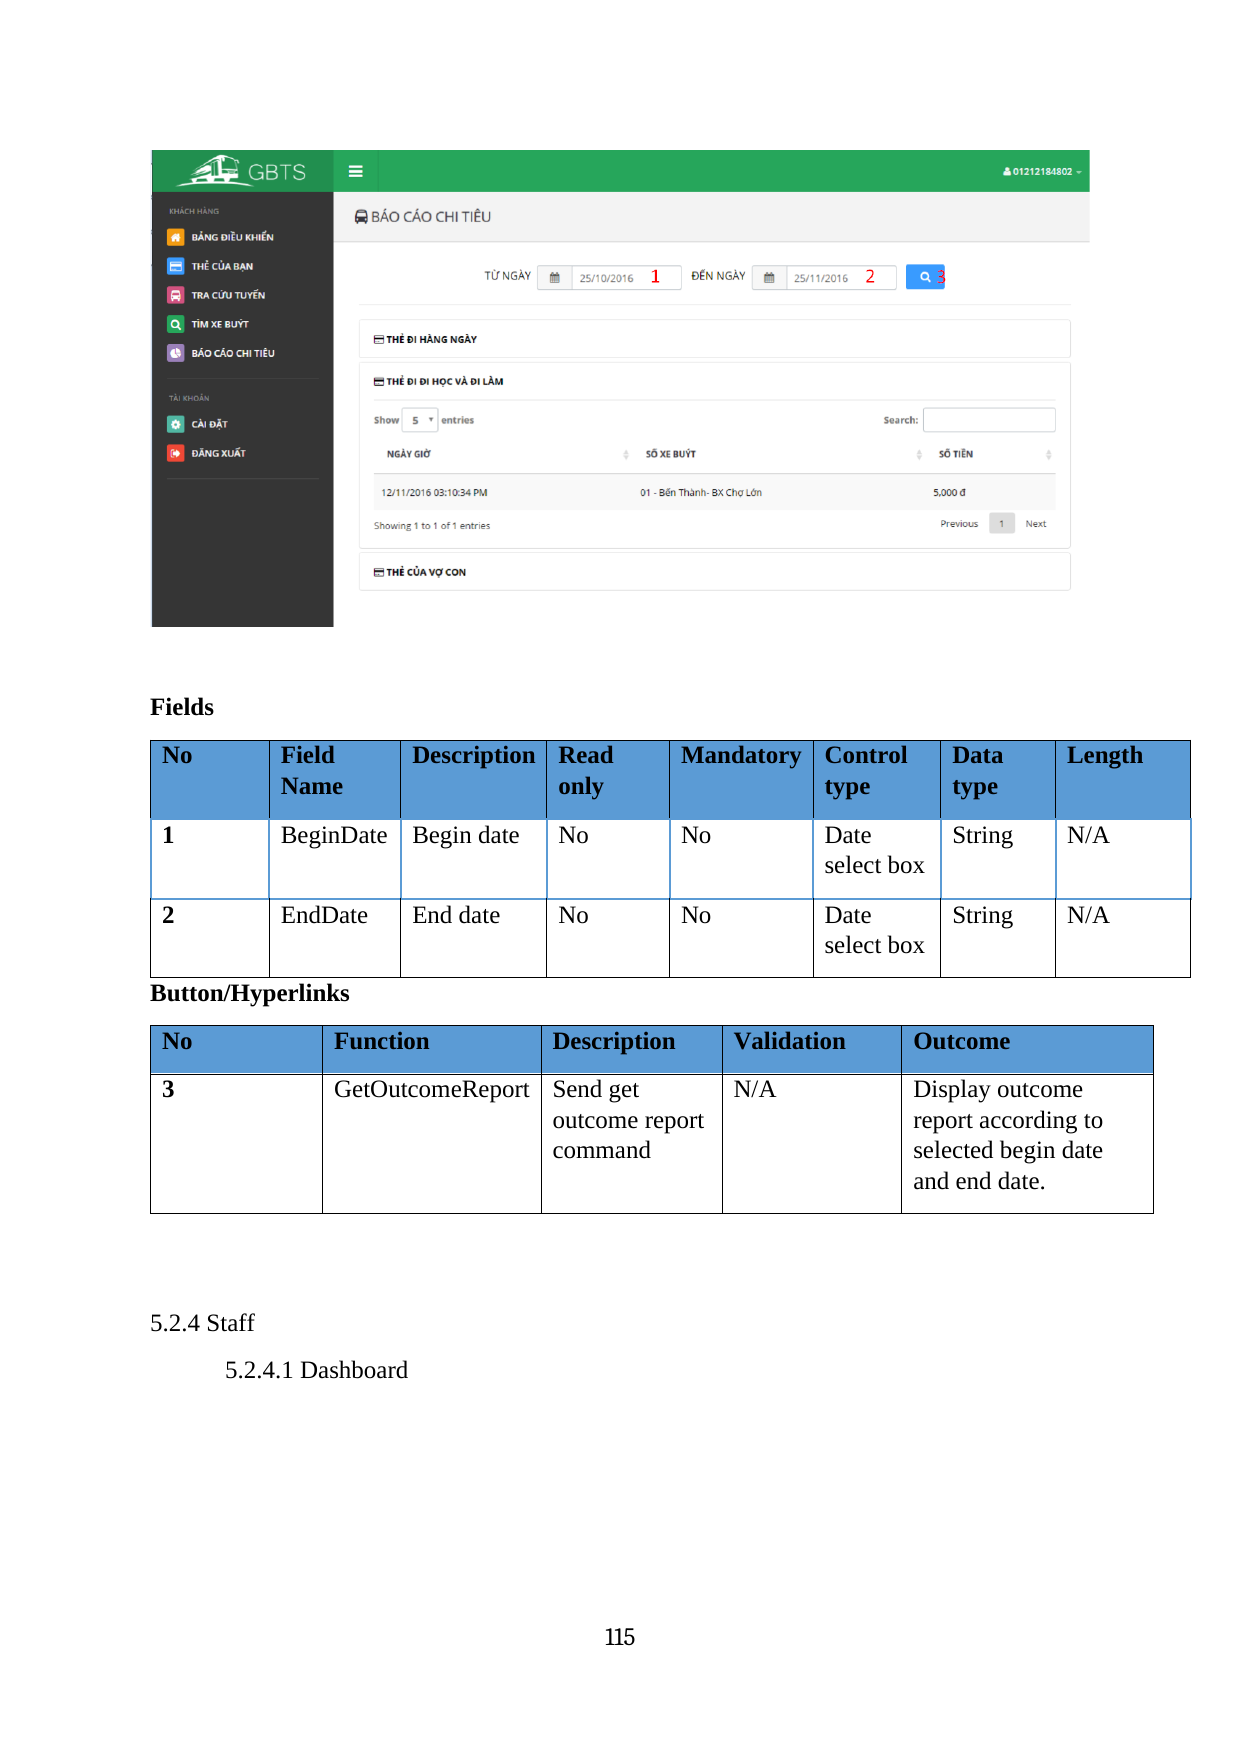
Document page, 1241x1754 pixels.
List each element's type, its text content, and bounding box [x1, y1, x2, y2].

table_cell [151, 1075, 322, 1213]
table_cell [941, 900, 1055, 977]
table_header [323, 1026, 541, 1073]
picture [150, 150, 1090, 627]
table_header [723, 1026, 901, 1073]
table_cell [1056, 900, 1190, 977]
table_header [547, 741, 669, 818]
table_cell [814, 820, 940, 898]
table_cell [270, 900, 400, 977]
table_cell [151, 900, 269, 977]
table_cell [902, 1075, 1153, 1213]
text 5.2.4 Staff [150, 1308, 1090, 1337]
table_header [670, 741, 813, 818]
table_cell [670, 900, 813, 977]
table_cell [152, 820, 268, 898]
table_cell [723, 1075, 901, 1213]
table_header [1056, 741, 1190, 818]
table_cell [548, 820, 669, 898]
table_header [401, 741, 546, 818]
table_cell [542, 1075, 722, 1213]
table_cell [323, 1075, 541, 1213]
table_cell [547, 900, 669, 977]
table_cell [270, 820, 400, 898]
text 5.2.4.1 Dashboard [150, 1355, 1090, 1384]
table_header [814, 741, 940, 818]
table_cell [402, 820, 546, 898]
text Button/Hyperlinks [150, 978, 1090, 1007]
text Fields [150, 692, 1090, 721]
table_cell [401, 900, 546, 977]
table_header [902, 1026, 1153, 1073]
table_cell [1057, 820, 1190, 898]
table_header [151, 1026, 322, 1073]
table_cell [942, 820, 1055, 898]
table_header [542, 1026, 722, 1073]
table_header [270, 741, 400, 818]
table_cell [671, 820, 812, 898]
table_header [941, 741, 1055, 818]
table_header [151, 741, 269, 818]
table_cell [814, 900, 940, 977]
